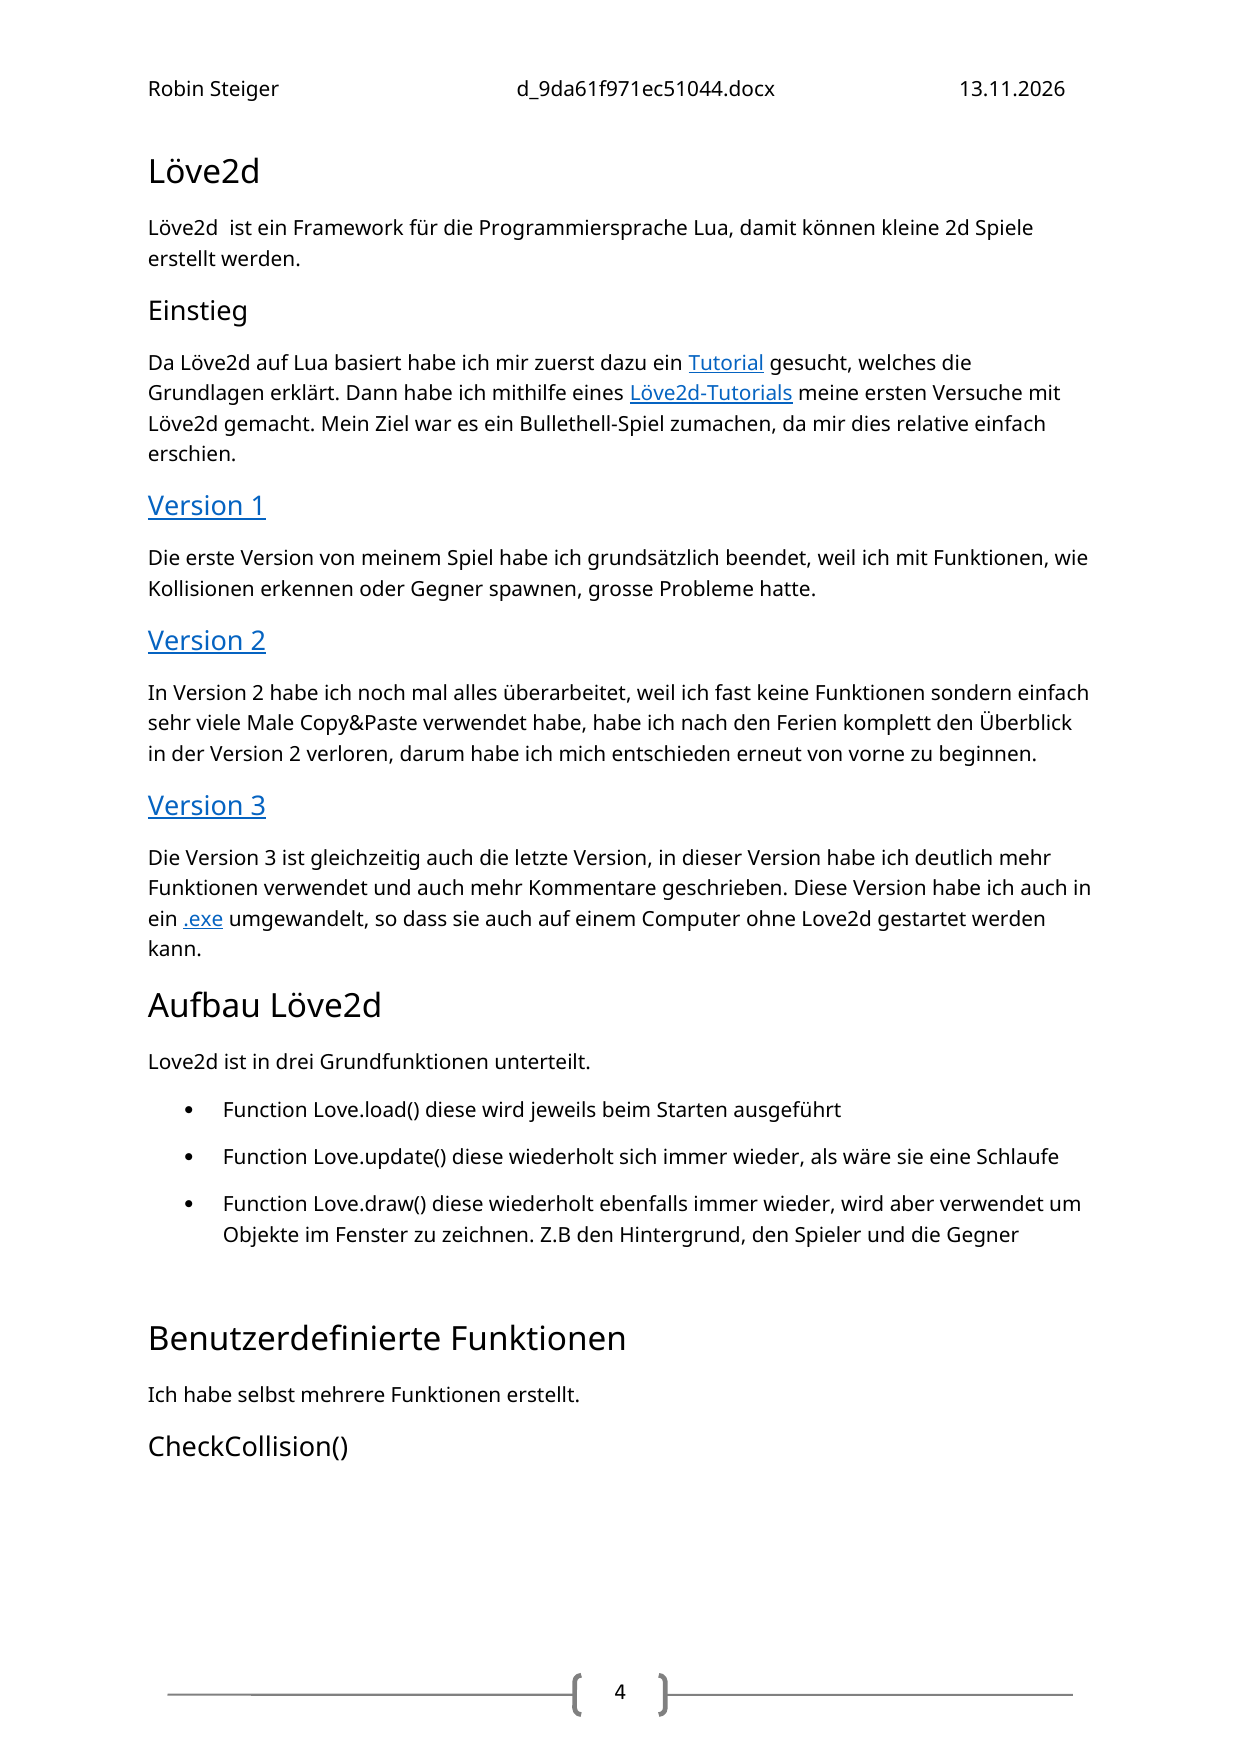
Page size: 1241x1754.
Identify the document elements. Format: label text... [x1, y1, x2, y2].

text Aufbau Löve2d [148, 986, 1093, 1031]
text Version 3 [148, 790, 1093, 827]
text Love2d ist in drei Grundfunktionen unterteilt. [148, 1051, 1093, 1079]
list Function Love.draw() diese wiederholt ebenfalls immer wieder, wird aber verwendet um Objekte im Fenster zu zeichnen. Z.B den Hintergrund, den Spieler und die Gegner [185, 1193, 1093, 1252]
text Löve2d [148, 151, 1093, 197]
text Benutzerdefinierte Funktionen [148, 1318, 1093, 1364]
list Function Love.update() diese wiederholt sich immer wieder, als wäre sie eine Schlaufe [185, 1146, 1093, 1174]
text Die erste Version von meinem Spiel habe ich grundsätzlich beendet, weil ich mit Funktionen, wie Kollisionen erkennen oder Gegner spawnen, grosse Probleme hatte. [148, 547, 1093, 606]
text CheckCollision() [148, 1431, 1093, 1468]
text In Version 2 habe ich noch mal alles überarbeitet, weil ich fast keine Funktionen sondern einfach sehr viele Male Copy&Paste verwendet habe, habe ich nach den Ferien komplett den Überblick in der Version 2 verloren, darum habe ich mich entschieden erneut von vorne zu beginnen. [148, 681, 1093, 771]
text Löve2d ist ein Framework für die Programmiersprache Lua, damit können kleine 2d Spiele erstellt werden. [148, 217, 1093, 276]
text Version 1 [148, 491, 1093, 527]
text Die Version 3 ist gleichzeitig auch die letzte Version, in dieser Version habe ich deutlich mehr Funktionen verwendet und auch mehr Kommentare geschrieben. Diese Version habe ich auch in ein .exe umgewandelt, so dass sie auch auf einem Computer ohne Love2d gestartet werden kann. [148, 846, 1093, 967]
text Version 2 [148, 625, 1093, 662]
list Function Love.load() diese wird jeweils beim Starten ausgeführt [185, 1098, 1093, 1127]
text Einstieg [148, 295, 1093, 332]
text Ich habe selbst mehrere Funktionen erstellt. [148, 1384, 1093, 1412]
text Da Löve2d auf Lua basiert habe ich mir zuerst dazu ein Tutorial gesucht, welches die Grundlagen erklärt. Dann habe ich mithilfe eines Löve2d-Tutorials meine ersten Versuche mit Löve2d gemacht. Mein Ziel war es ein Bullethell-Spiel zumachen, da mir dies relative einfach erschien. [148, 351, 1093, 472]
